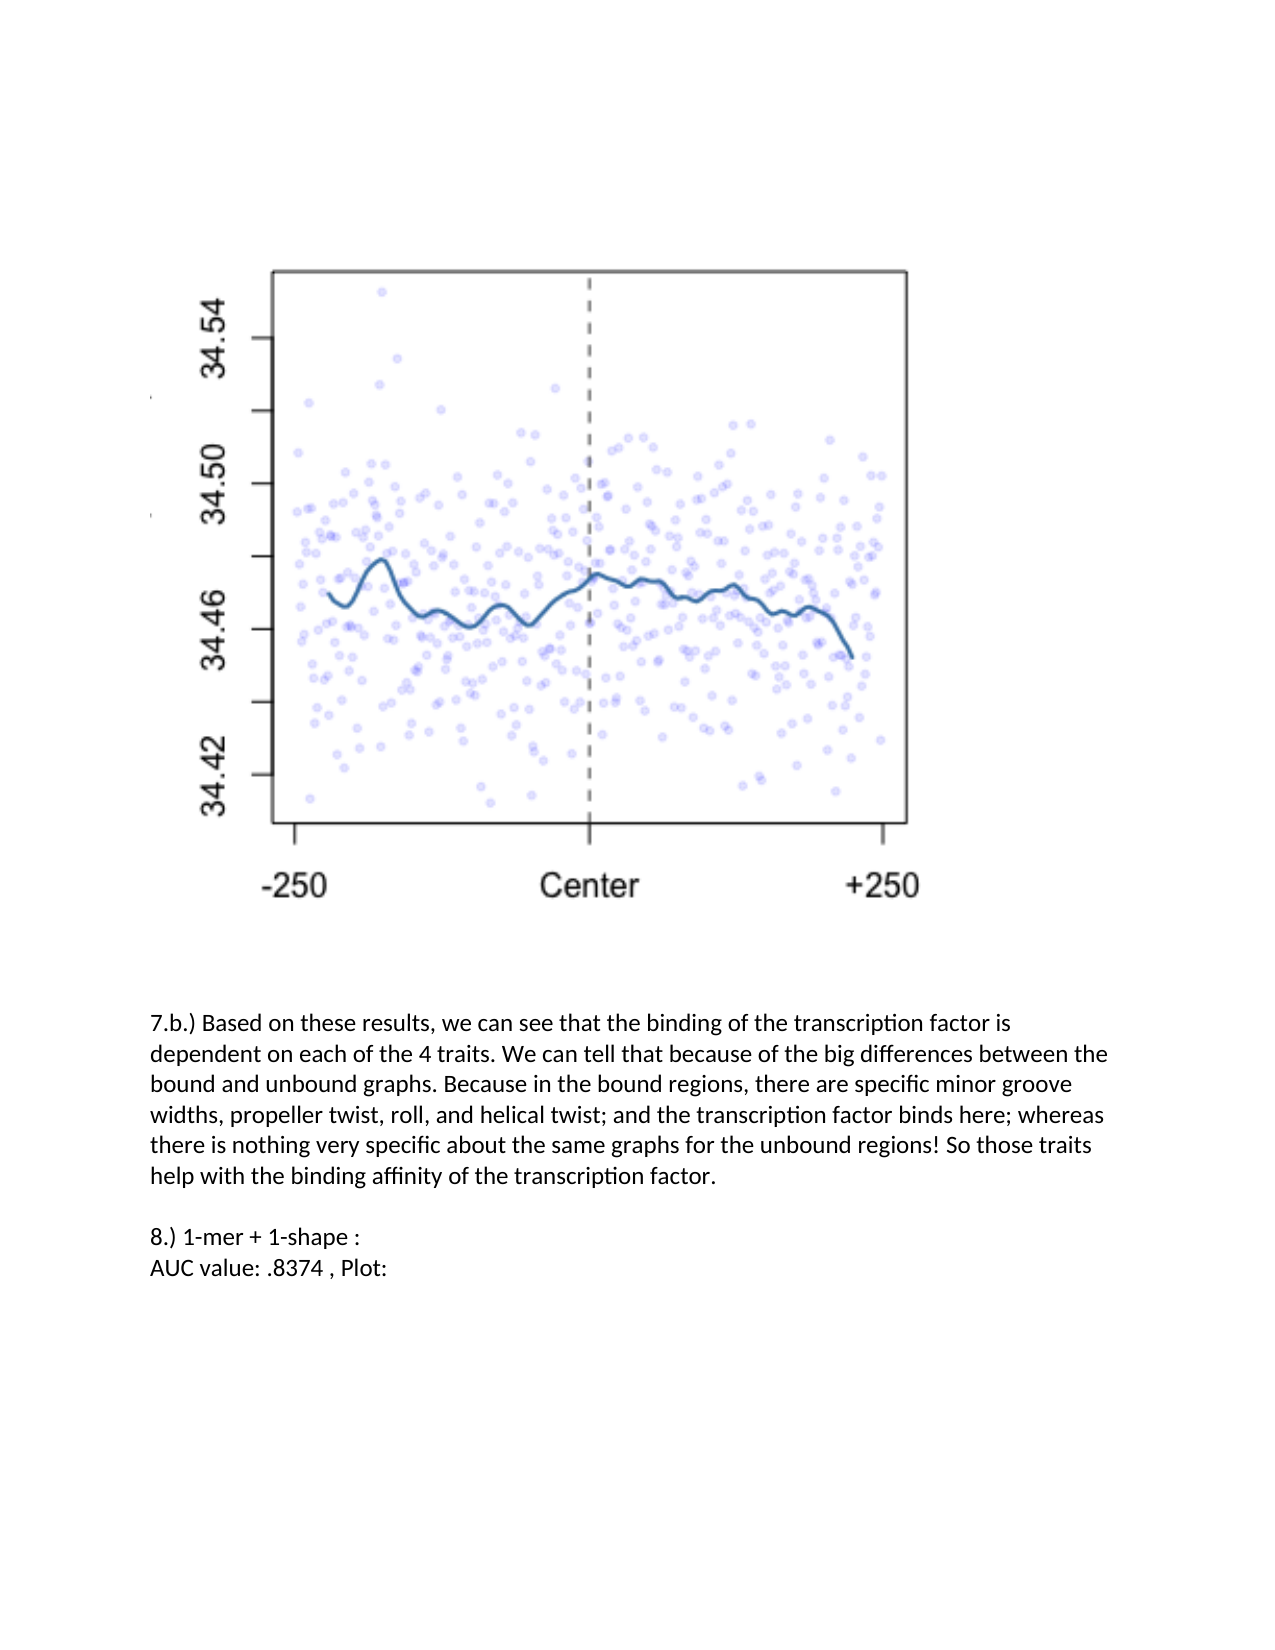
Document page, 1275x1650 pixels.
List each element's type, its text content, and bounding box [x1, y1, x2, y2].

picture [150, 150, 1096, 977]
text 7.b.) Based on these results, we can see that the binding of the transcription factor is dependent on each of the 4 traits. We can tell that because of the big differences between the bound and unbound graphs. Because in the bound regions, there are specific minor groove widths, propeller twist, roll, and helical twist; and the transcription factor binds here; whereas there is nothing very specific about the same graphs for the unbound regions! So those traits help with the binding affinity of the transcription factor. [150, 1008, 1125, 1191]
text 8.) 1-mer + 1-shape : [150, 1221, 1125, 1252]
text AUC value: .8374 , Plot: [150, 1252, 1125, 1282]
